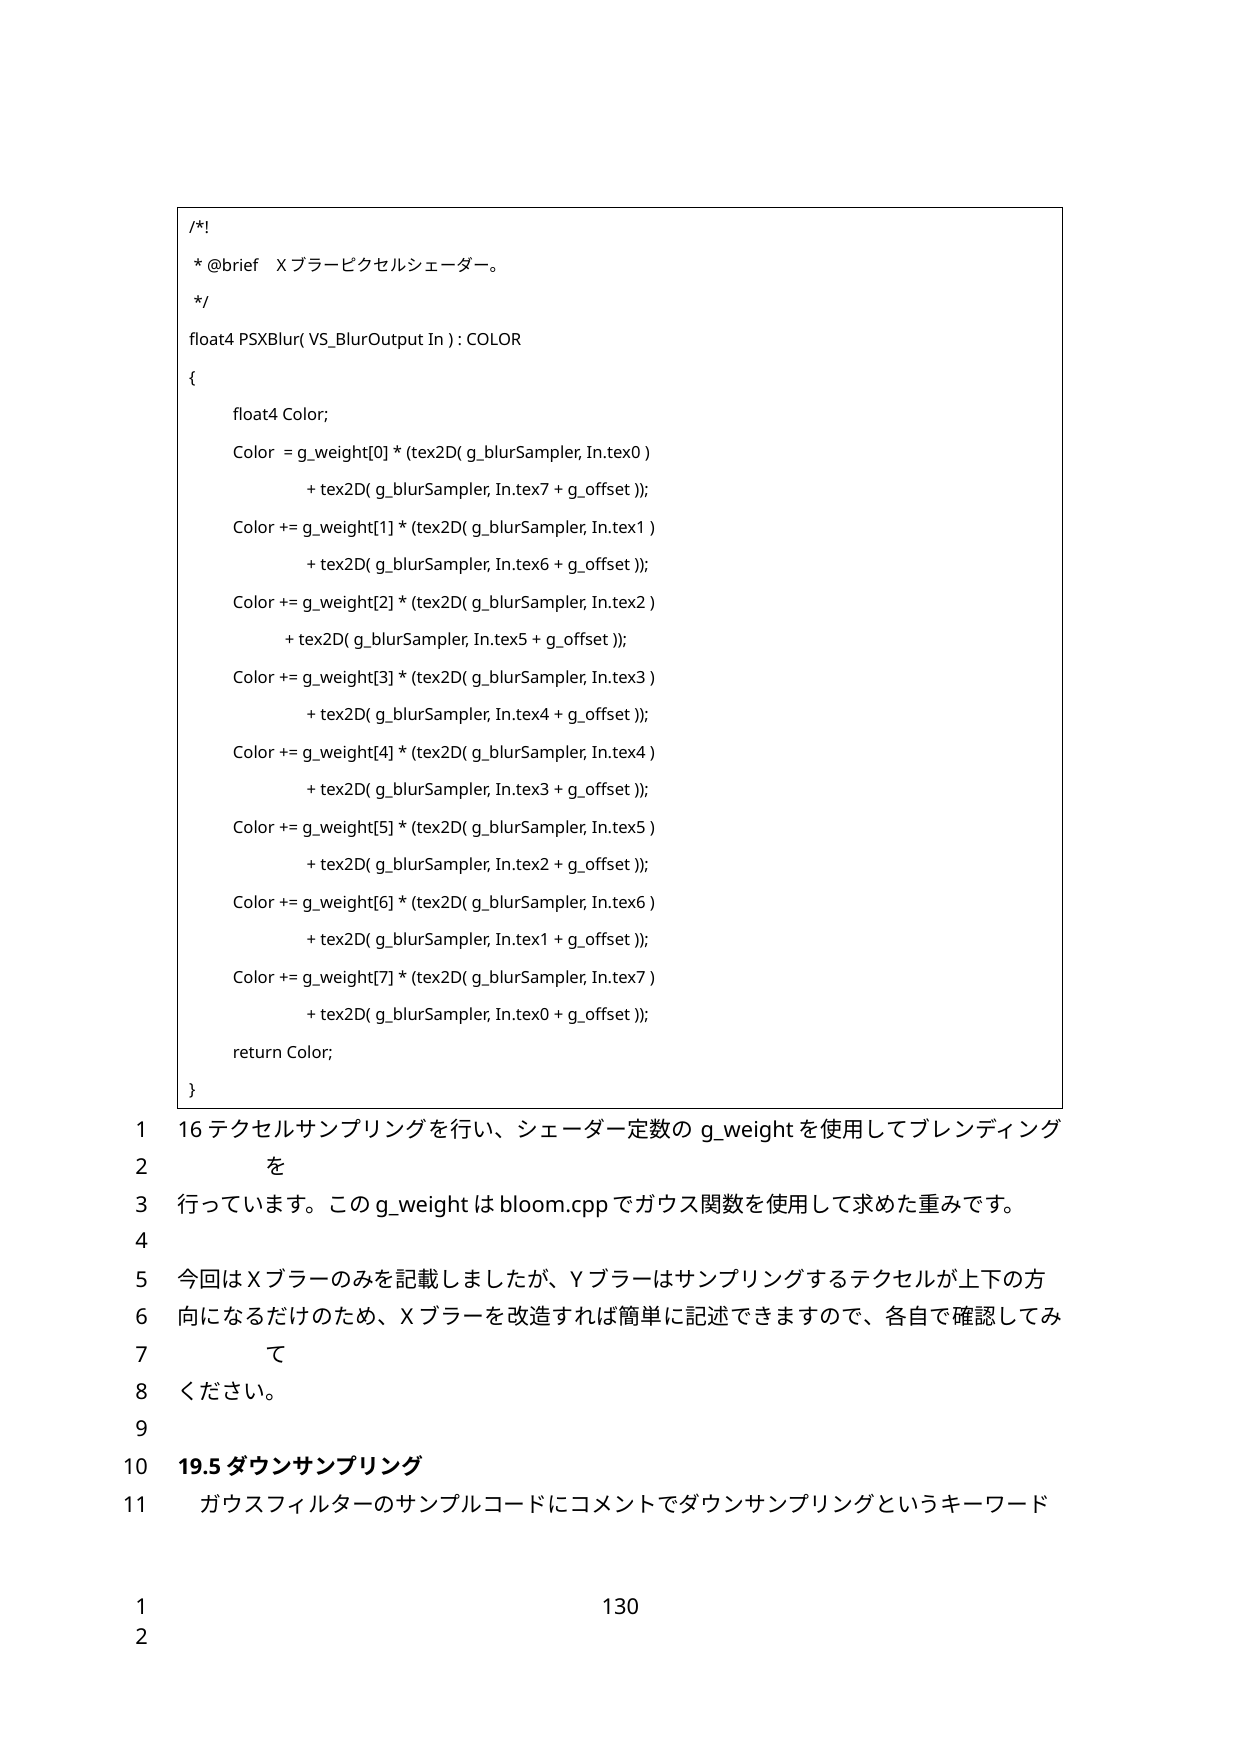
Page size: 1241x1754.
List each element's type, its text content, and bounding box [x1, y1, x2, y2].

table_header /*! * @brief Xブラーピクセルシェーダー。 */ float4 PSXBlur( VS_BlurOutput In ) : COLOR { float4 Color; Color = g_weight[0] * (tex2D( g_blurSampler, In.tex0 ) + tex2D( g_blurSampler, In.tex7 + g_offset )); Color += g_weight[1] * (tex2D( g_blurSampler, In.tex1 ) + tex2D( g_blurSampler, In.tex6 + g_offset )); Color += g_weight[2] * (tex2D( g_blurSampler, In.tex2 ) + tex2D( g_blurSampler, In.tex5 + g_offset )); Color += g_weight[3] * (tex2D( g_blurSampler, In.tex3 ) + tex2D( g_blurSampler, In.tex4 + g_offset )); Color += g_weight[4] * (tex2D( g_blurSampler, In.tex4 ) + tex2D( g_blurSampler, In.tex3 + g_offset )); Color += g_weight[5] * (tex2D( g_blurSampler, In.tex5 ) + tex2D( g_blurSampler, In.tex2 + g_offset )); Color += g_weight[6] * (tex2D( g_blurSampler, In.tex6 ) + tex2D( g_blurSampler, In.tex1 + g_offset )); Color += g_weight[7] * (tex2D( g_blurSampler, In.tex7 ) + tex2D( g_blurSampler, In.tex0 + g_offset )); return Color; } [178, 208, 1062, 1108]
text 行っています。このg_weightはbloom.cppでガウス関数を使用して求めた重みです。 [177, 1184, 1063, 1221]
text 今回はXブラーのみを記載しましたが、Yブラーはサンプリングするテクセルが上下の方 [177, 1259, 1063, 1296]
text ガウスフィルターのサンプルコードにコメントでダウンサンプリングというキーワード [177, 1484, 1063, 1521]
text 向になるだけのため、Xブラーを改造すれば簡単に記述できますので、各自で確認してみて [177, 1296, 1063, 1371]
text ください。 [177, 1371, 1063, 1409]
text 19.5 ダウンサンプリング [177, 1446, 1063, 1484]
text 16テクセルサンプリングを行い、シェーダー定数のg_weightを使用してブレンディングを [177, 1109, 1063, 1184]
